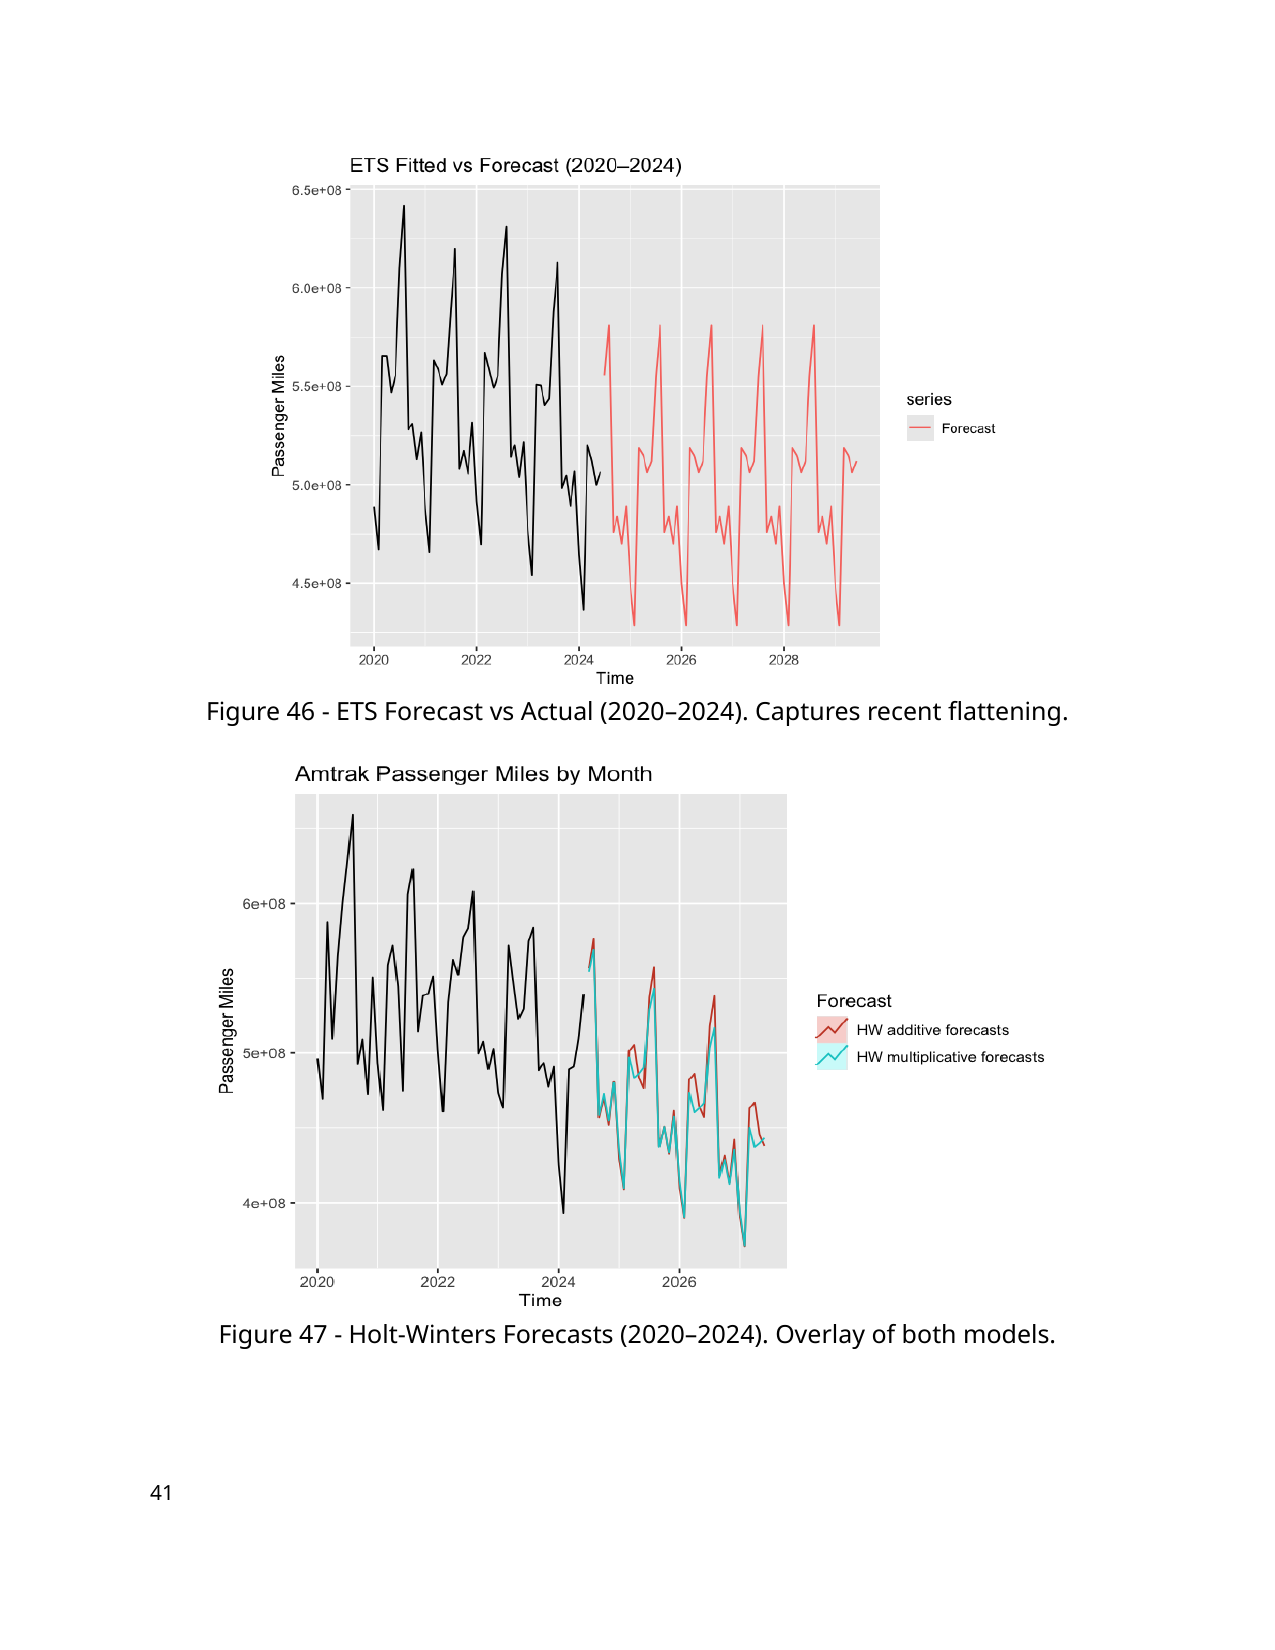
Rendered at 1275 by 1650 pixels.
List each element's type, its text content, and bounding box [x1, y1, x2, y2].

picture [263, 150, 1012, 694]
picture [210, 757, 1065, 1317]
text Figure 46 - ETS Forecast vs Actual (2020–2024). Captures recent flattening. [150, 694, 1125, 728]
text Figure 47 - Holt-Winters Forecasts (2020–2024). Overlay of both models. [150, 1316, 1125, 1350]
